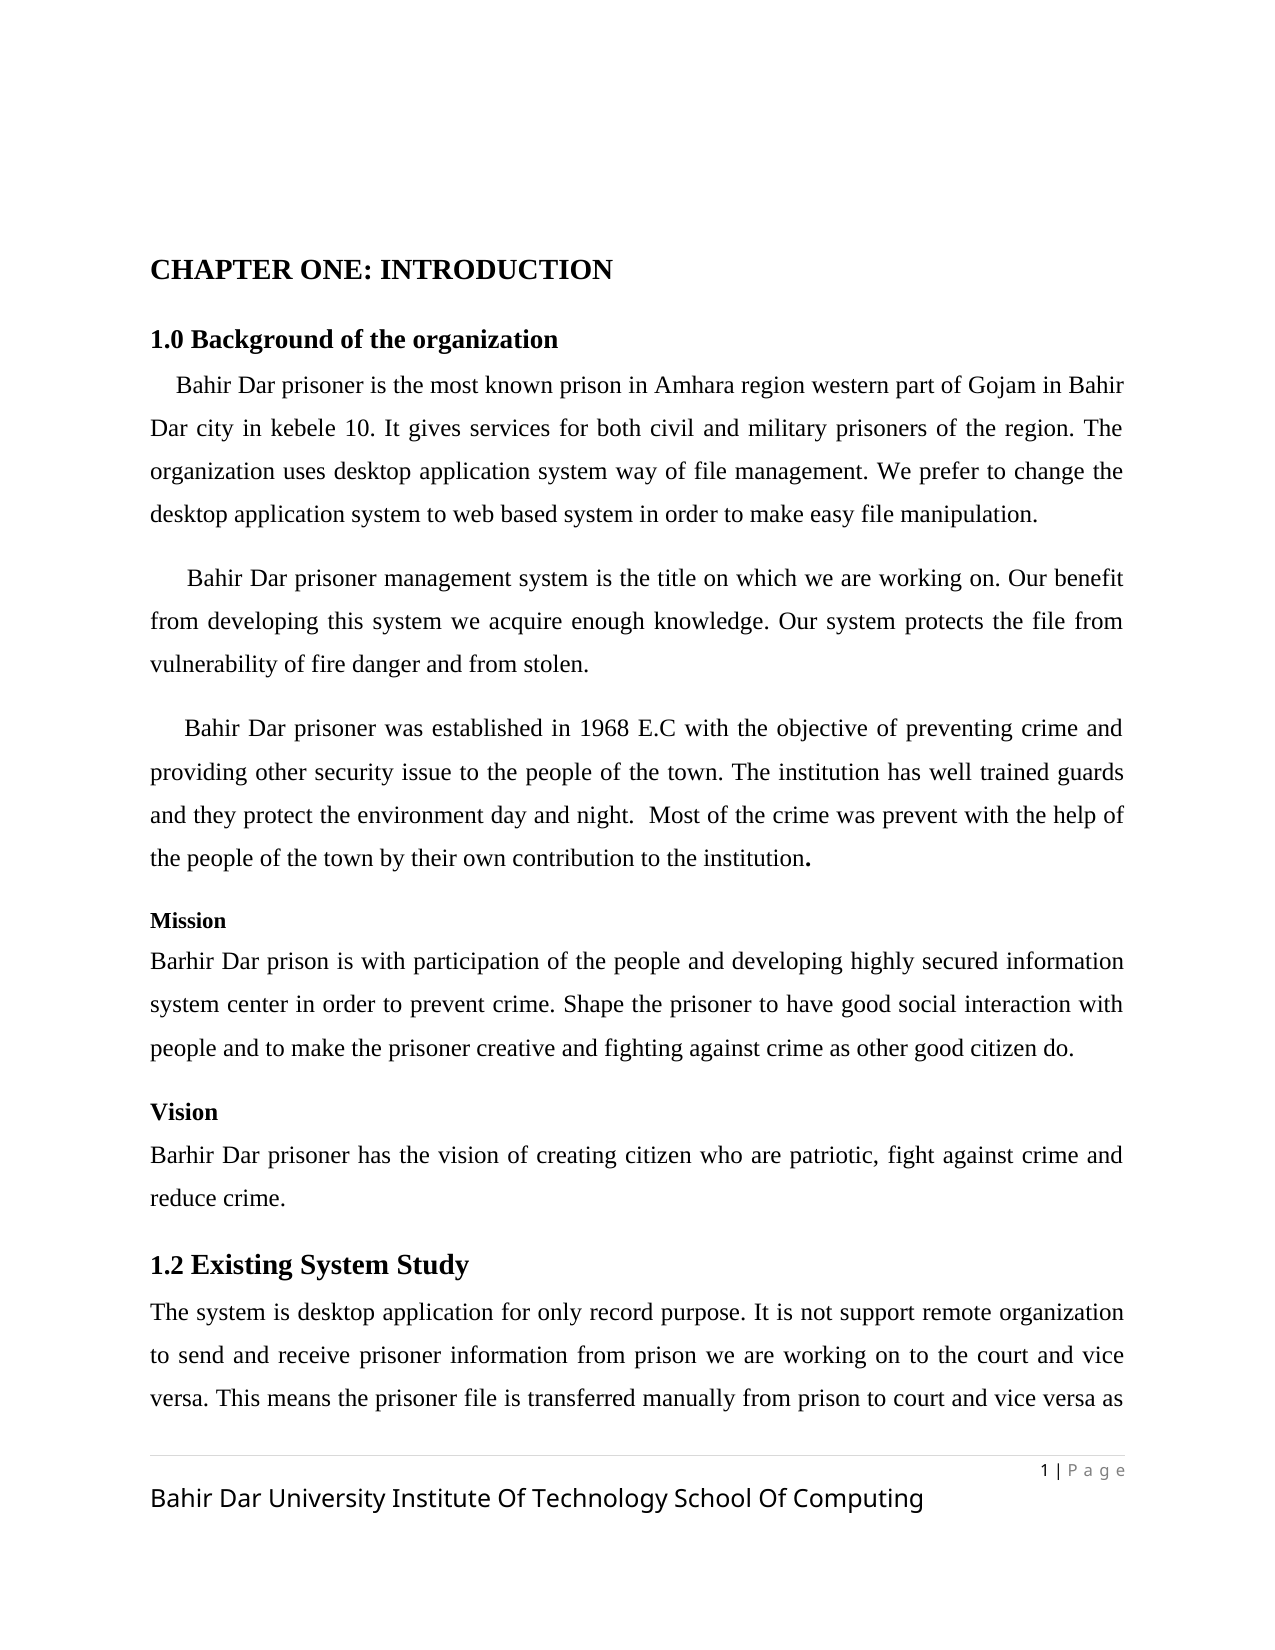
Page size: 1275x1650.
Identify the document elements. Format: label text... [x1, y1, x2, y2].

subtitle CHAPTER ONE: INTRODUCTION [150, 252, 1125, 286]
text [150, 1297, 1125, 1412]
text Bahir Dar prisoner management system is the title on which we are working on. Our benefit from developing this system we acquire enough knowledge. Our system protects the file from vulnerability of fire danger and from stolen. [150, 563, 1125, 678]
text Bahir Dar prisoner is the most known prison in Amhara region western part of Gojam in Bahir Dar city in kebele 10. It gives services for both civil and military prisoners of the region. The organization uses desktop application system way of file management. We prefer to change the desktop application system to web based system in order to make easy file manipulation. [150, 370, 1125, 528]
text Barhir Dar prison is with participation of the people and developing highly secured information system center in order to prevent crime. Shape the prisoner to have good social interaction with people and to make the prisoner creative and fighting against crime as other good citizen do. [150, 946, 1125, 1061]
text Bahir Dar prisoner was established in 1968 E.C with the objective of preventing crime and providing other security issue to the people of the town. The institution has well trained guards and they protect the environment day and night. Most of the crime was prevent with the help of the people of the town by their own contribution to the institution. [150, 713, 1125, 872]
subtitle Mission [150, 907, 1125, 933]
text Barhir Dar prisoner has the vision of creating citizen who are patriotic, fight against crime and reduce crime. [150, 1140, 1125, 1212]
subtitle 1.2 Existing System Study [150, 1247, 1125, 1280]
subtitle Vision [150, 1097, 1125, 1125]
subtitle 1.0 Background of the organization [150, 323, 1125, 354]
